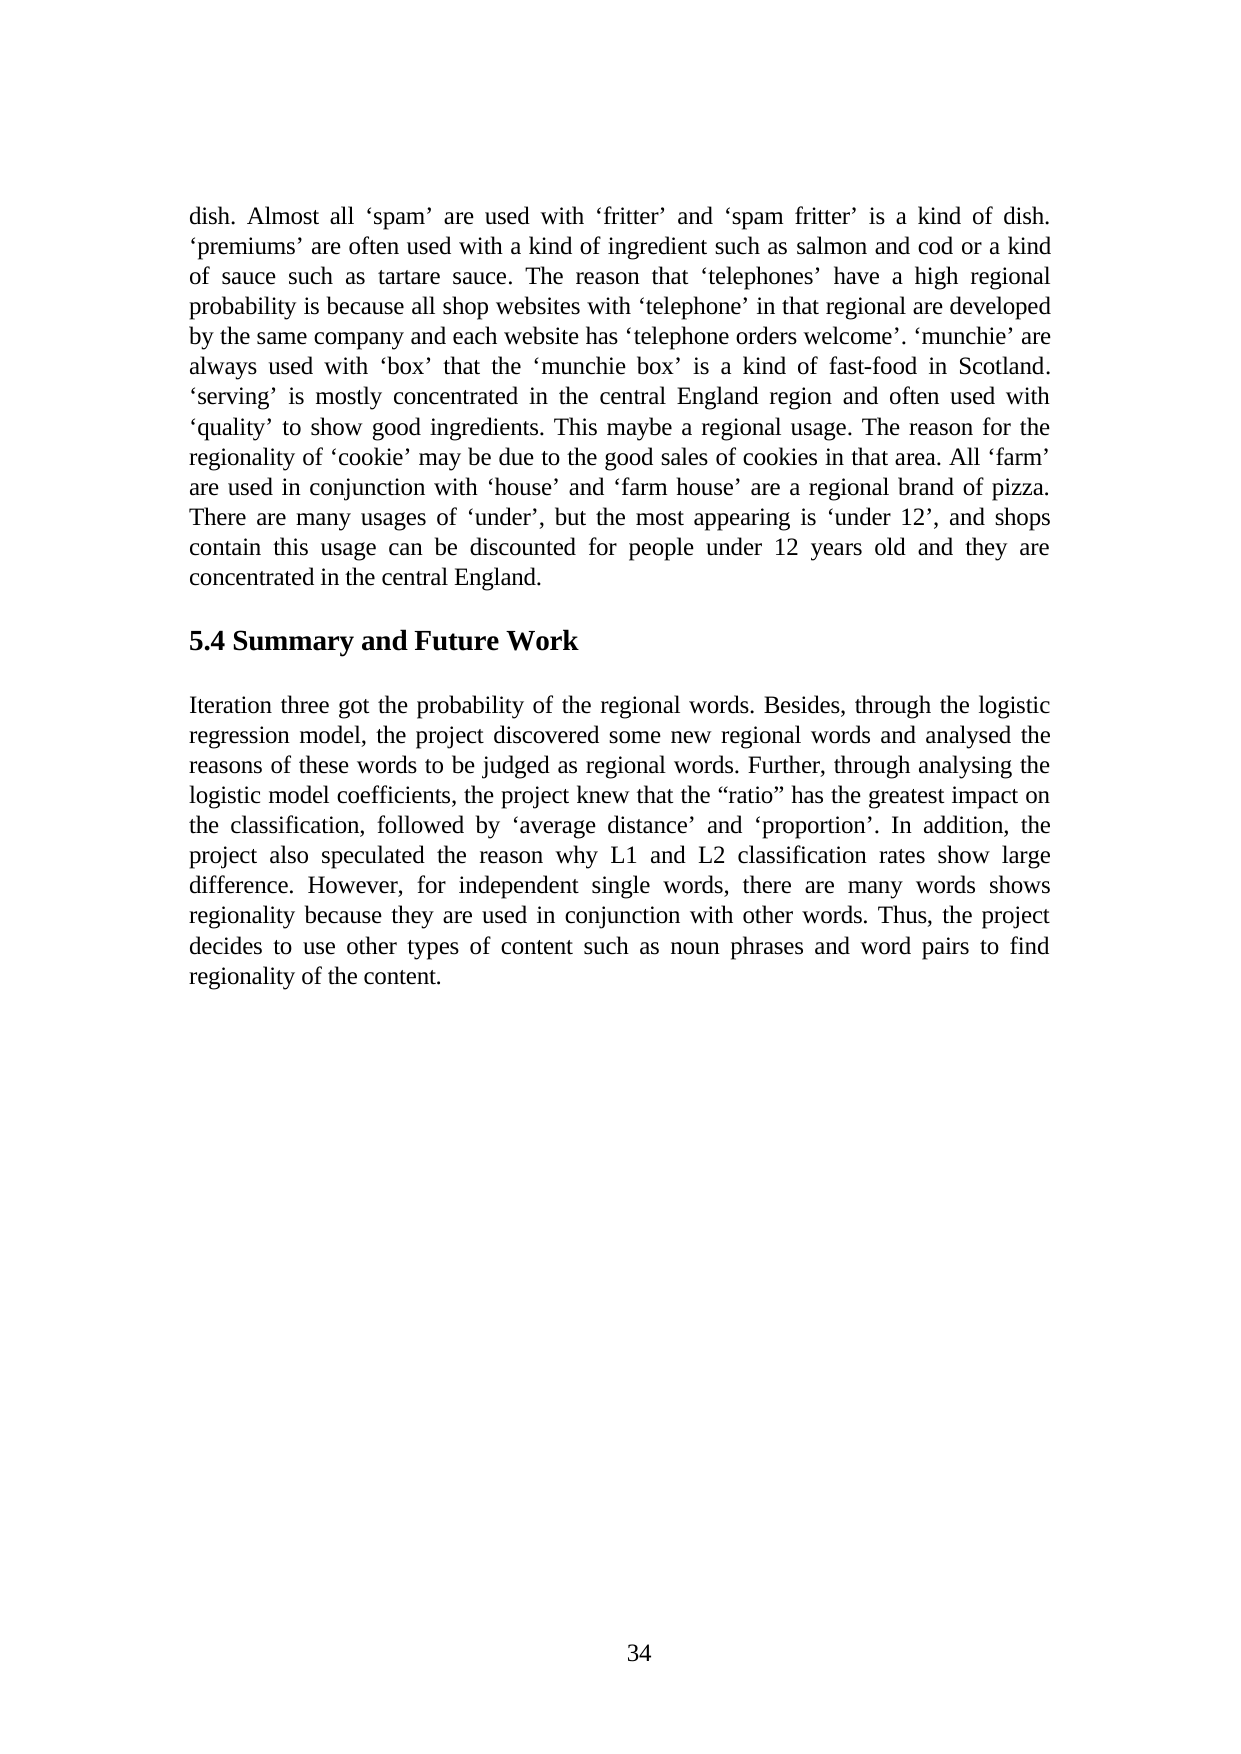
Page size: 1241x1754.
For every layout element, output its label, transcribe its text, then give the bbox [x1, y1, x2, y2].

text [189, 201, 1051, 591]
subtitle Summary and Future Work [189, 623, 1051, 657]
text Iteration three got the probability of the regional words. Besides, through the logistic regression model, the project discovered some new regional words and analysed the reasons of these words to be judged as regional words. Further, through analysing the logistic model coefficients, the project knew that the “ratio” has the greatest impact on the classification, followed by ‘average distance’ and ‘proportion’. In addition, the project also speculated the reason why L1 and L2 classification rates show large difference. However, for independent single words, there are many words shows regionality because they are used in conjunction with other words. Thus, the project decides to use other types of content such as noun phrases and word pairs to find regionality of the content. [189, 690, 1051, 989]
